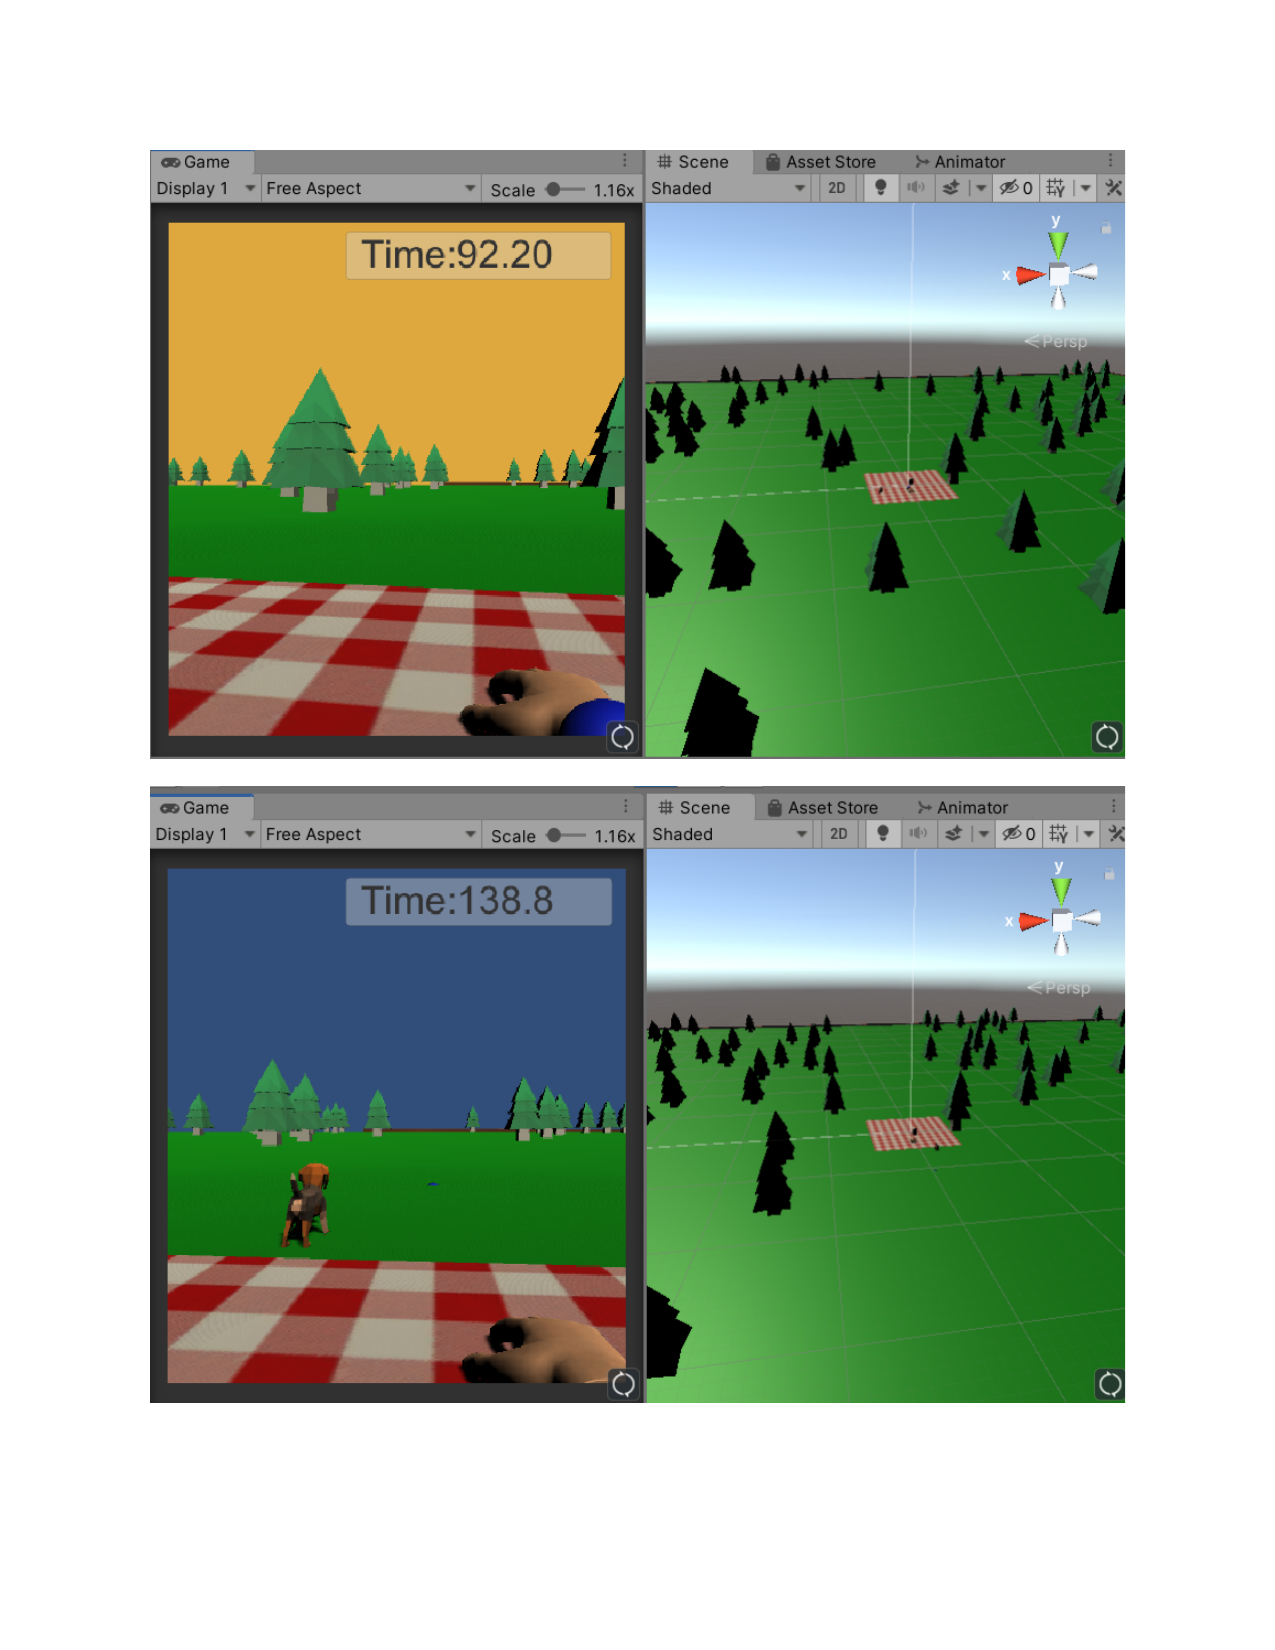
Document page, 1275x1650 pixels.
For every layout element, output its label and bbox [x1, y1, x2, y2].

picture [150, 786, 1125, 1403]
picture [150, 150, 1125, 759]
